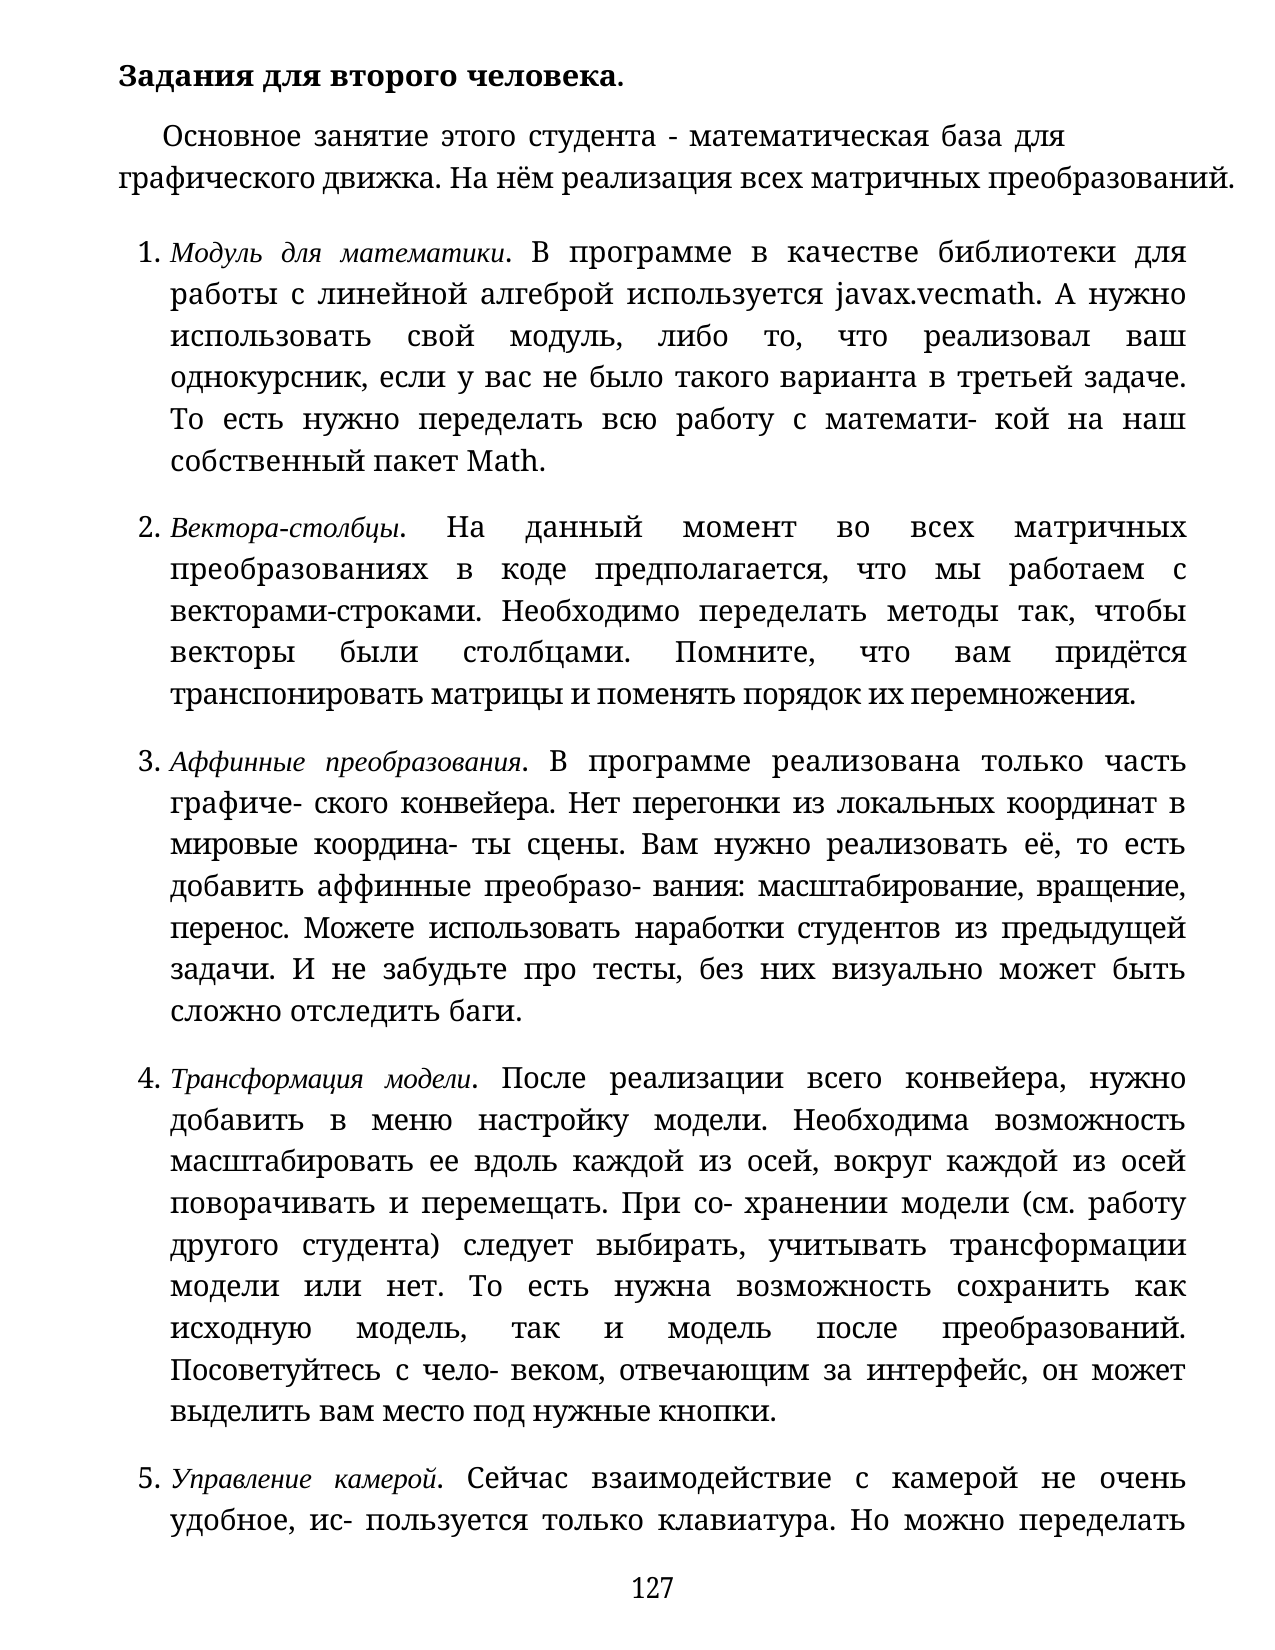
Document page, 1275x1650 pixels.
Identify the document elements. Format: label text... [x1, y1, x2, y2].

list Модуль для математики. В программе в качестве библиотеки для работы с линейной алгеброй используется javax.vecmath. А нужно использовать свой модуль, либо то, что реализовал ваш однокурсник, если у вас не было такого варианта в третьей задаче. То есть нужно переделать всю работу с математи- кой на наш собственный пакет Math. [137, 232, 1187, 480]
subtitle Задания для второго человека. [118, 60, 1237, 94]
list Аффинные преобразования. В программе реализована только часть графиче- ского конвейера. Нет перегонки из локальных координат в мировые координа- ты сцены. Вам нужно реализовать её, то есть добавить аффинные преобразо- вания: масштабирование, вращение, перенос. Можете использовать наработки студентов из предыдущей задачи. И не забудьте про тесты, без них визуально может быть сложно отследить баги. [137, 740, 1187, 1030]
list Вектора-столбцы. На данный момент во всех матричных преобразованиях в коде предполагается, что мы работаем с векторами-строками. Необходимо переделать методы так, чтобы векторы были столбцами. Помните, что вам придётся транспонировать матрицы и поменять порядок их перемножения. [137, 507, 1187, 713]
list Трансформация модели. После реализации всего конвейера, нужно добавить в меню настройку модели. Необходима возможность масштабировать ее вдоль каждой из осей, вокруг каждой из осей поворачивать и перемещать. При со- хранении модели (см. работу другого студента) следует выбирать, учитывать трансформации модели или нет. То есть нужна возможность сохранить как исходную модель, так и модель после преобразований. Посоветуйтесь с чело- веком, отвечающим за интерфейс, он может выделить вам место под нужные кнопки. [137, 1057, 1187, 1430]
text Основное занятие этого студента - математическая база для графического движка. На нём реализация всех матричных преобразований. [118, 115, 1237, 197]
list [137, 1458, 1187, 1539]
